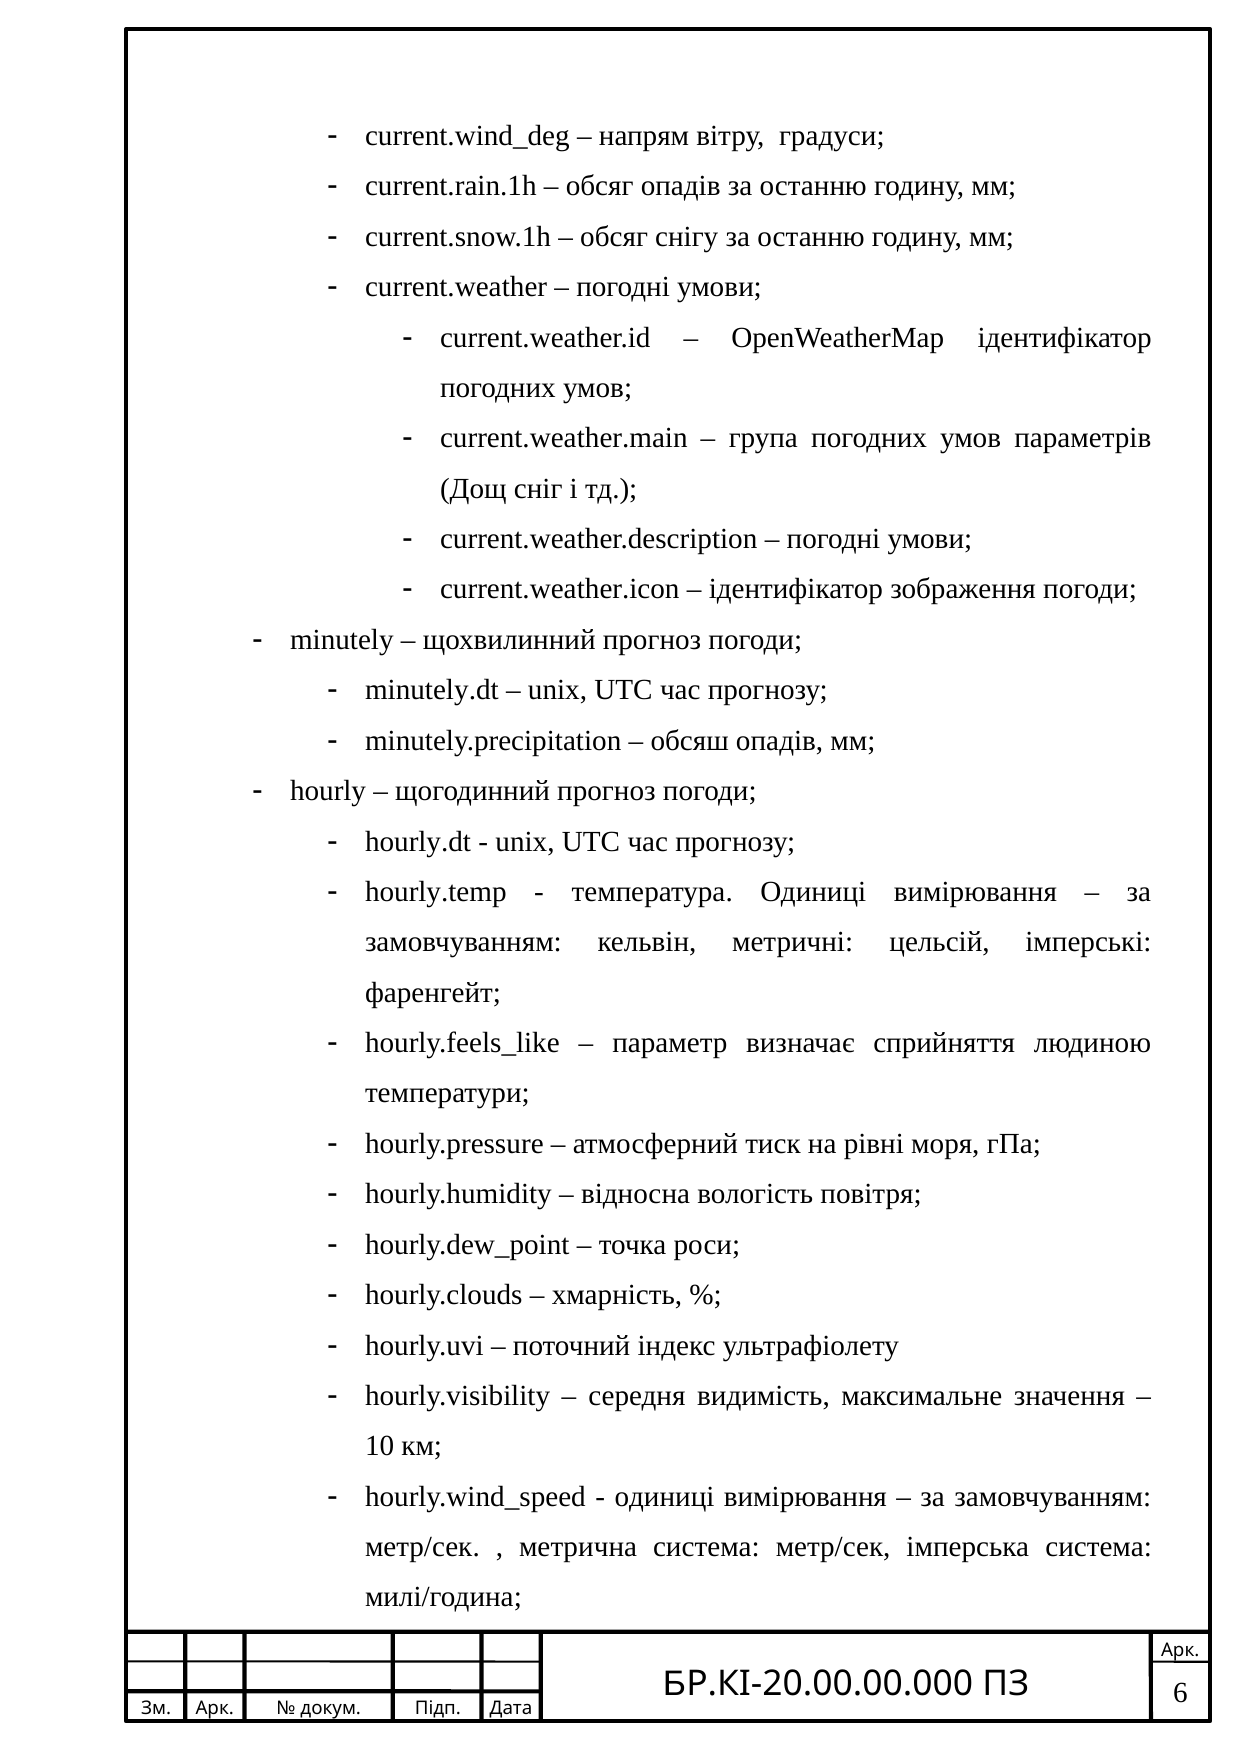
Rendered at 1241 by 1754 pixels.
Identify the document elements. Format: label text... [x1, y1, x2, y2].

list current.wind_deg – напрям вітру, градуси; [327, 118, 1152, 152]
list hourly.humidity – відносна вологість повітря; [327, 1176, 1152, 1210]
list hourly.wind_speed - одиниці вимірювання – за замовчуванням: метр/сек. , метрична система: метр/сек, імперська система: милі/година; [327, 1479, 1152, 1613]
list hourly.pressure – атмосферний тиск на рівні моря, гПа; [327, 1126, 1152, 1159]
list current.snow.1h – обсяг снігу за останню годину, мм; [327, 219, 1152, 253]
list hourly.clouds – хмарність, %; [327, 1277, 1152, 1311]
list hourly.visibility – середня видимість, максимальне значення – 10 км; [327, 1378, 1152, 1462]
list minutely – щохвилинний прогноз погоди; [252, 622, 1152, 656]
list hourly.temp - температура. Одиниці вимірювання – за замовчуванням: кельвін, метричні: цельсій, імперські: фаренгейт; [327, 874, 1152, 1008]
list minutely.dt – unix, UTC час прогнозу; [327, 672, 1152, 706]
list hourly.feels_like – параметр визначає сприйняття людиною температури; [327, 1025, 1152, 1109]
list current.weather.main – група погодних умов параметрів (Дощ сніг і тд.); [402, 421, 1152, 504]
list current.weather.icon – ідентифікатор зображення погоди; [402, 572, 1152, 605]
list current.weather.description – погодні умови; [402, 521, 1152, 555]
list hourly.dew_point – точка роси; [327, 1227, 1152, 1260]
list hourly.dt - unix, UTC час прогнозу; [327, 824, 1152, 857]
list minutely.precipitation – обсяш опадів, мм; [327, 723, 1152, 757]
list current.rain.1h – обсяг опадів за останню годину, мм; [327, 168, 1152, 202]
list current.weather.id – OpenWeatherMap ідентифікатор погодних умов; [402, 320, 1152, 404]
list hourly – щогодинний прогноз погоди; [252, 773, 1152, 807]
list current.weather – погодні умови; [327, 269, 1152, 303]
list hourly.uvi – поточний індекс ультрафіолету [327, 1328, 1152, 1361]
